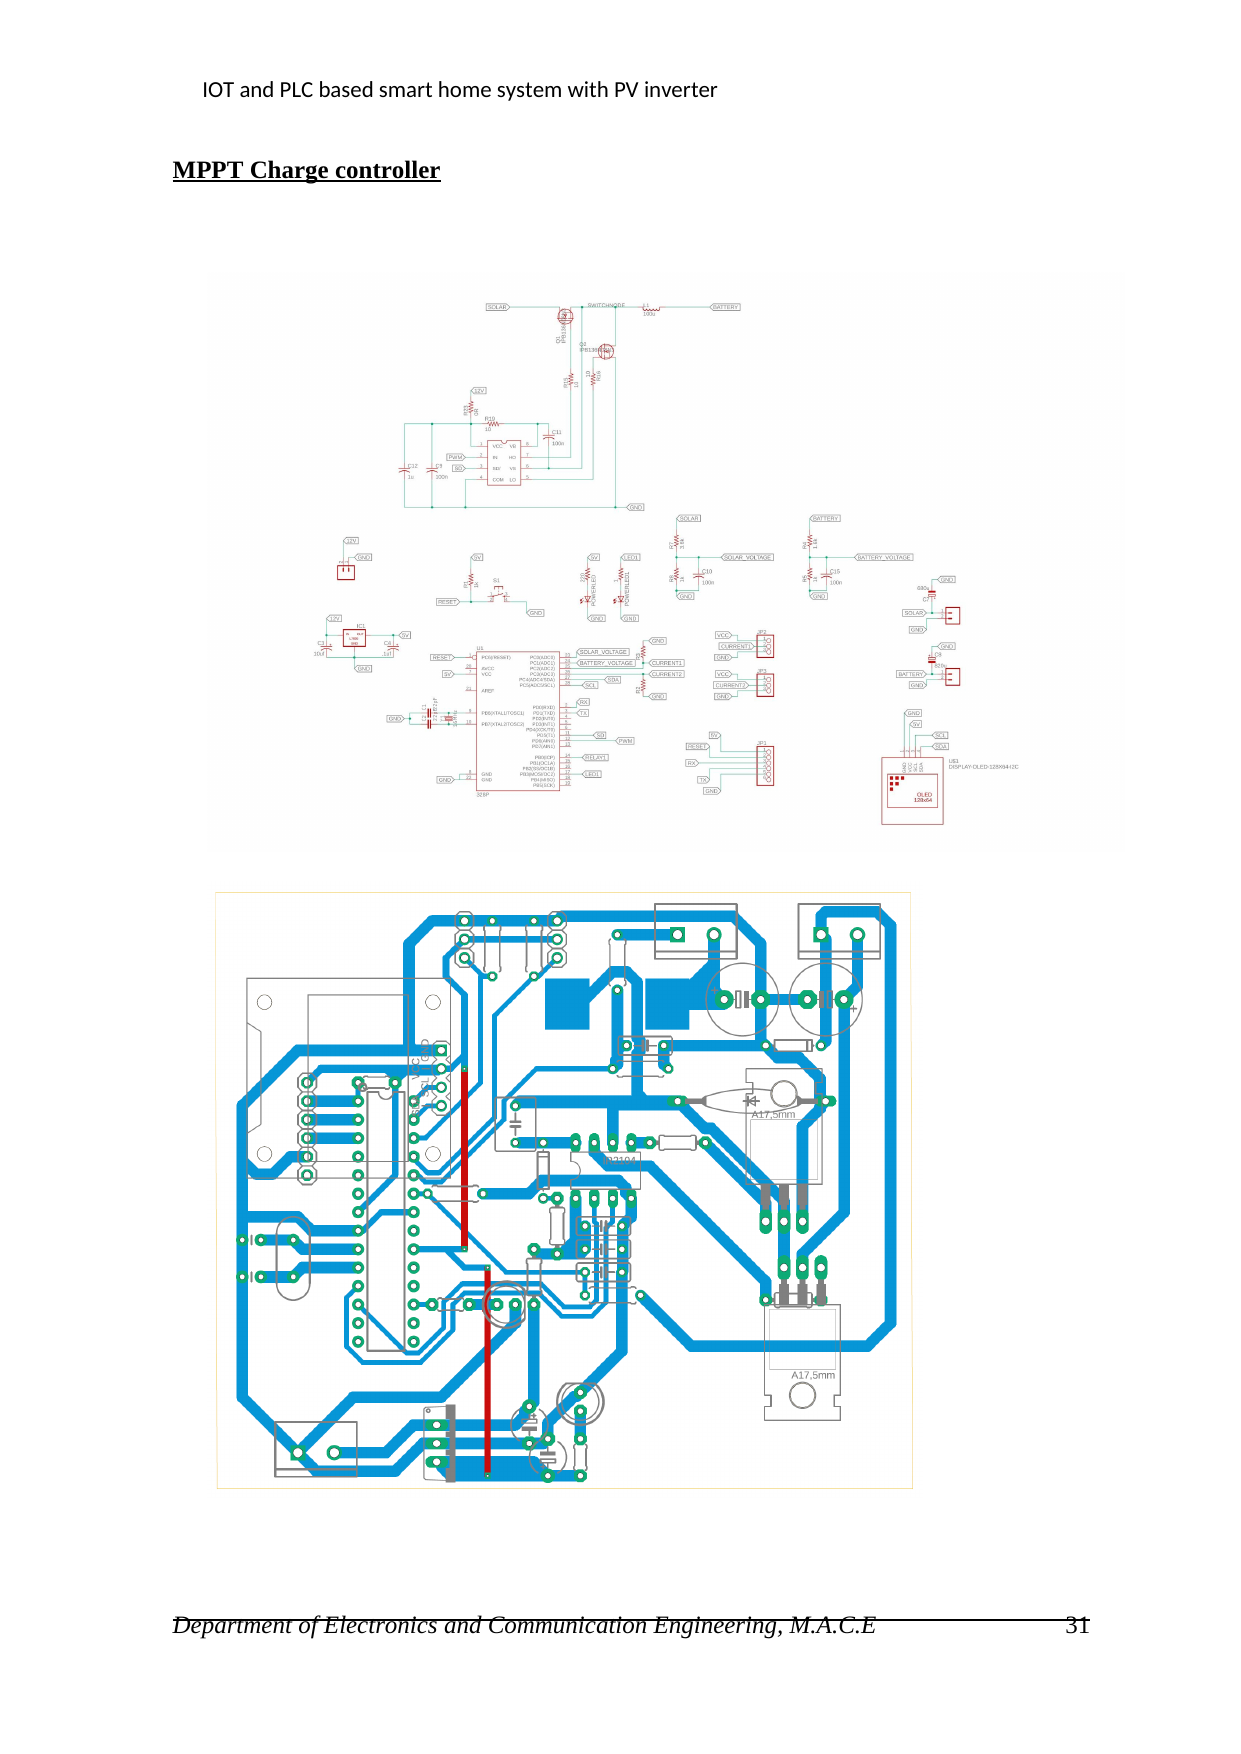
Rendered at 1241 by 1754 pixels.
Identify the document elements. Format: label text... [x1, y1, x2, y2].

text MPPT Charge controller [172, 155, 1090, 184]
picture [207, 272, 1126, 852]
picture [207, 881, 924, 1498]
